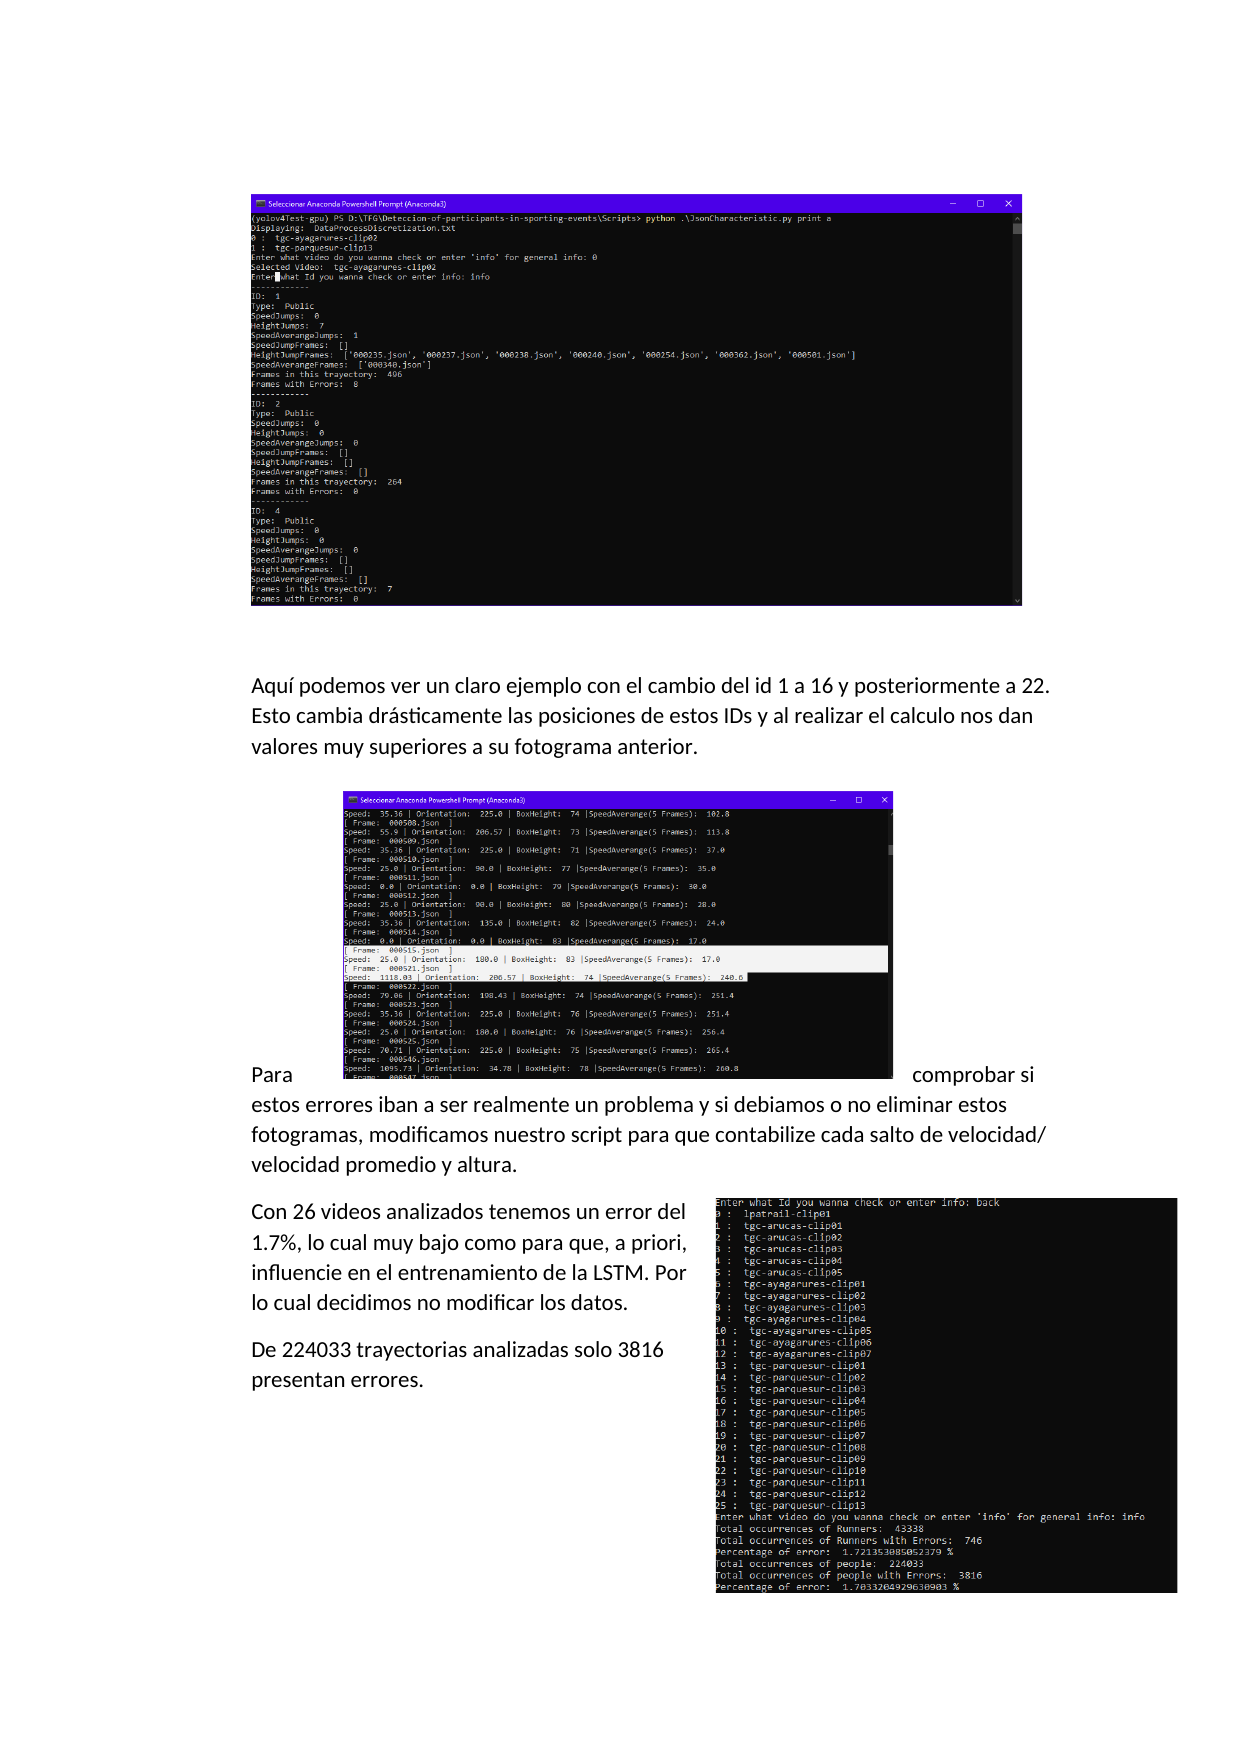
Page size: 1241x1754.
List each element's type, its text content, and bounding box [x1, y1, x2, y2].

picture [251, 194, 1023, 606]
text Aquí podemos ver un claro ejemplo con el cambio del id 1 a 16 y posteriormente a 22. Esto cambia drásticamente las posiciones de estos IDs y al realizar el calculo nos dan valores muy superiores a su fotograma anterior. [251, 671, 1063, 760]
picture [343, 791, 893, 1079]
text De 224033 trayectorias analizadas solo 3816 presentan errores. [251, 1335, 715, 1393]
text Para comprobar si estos errores iban a ser realmente un problema y si debiamos o no eliminar estos fotogramas, modificamos nuestro script para que contabilize cada salto de velocidad/ velocidad promedio y altura. [251, 1060, 1063, 1179]
picture [715, 1198, 1178, 1593]
text Con 26 videos analizados tenemos un error del 1.7%, lo cual muy bajo como para que, a priori, influencie en el entrenamiento de la LSTM. Por lo cual decidimos no modificar los datos. [251, 1197, 1063, 1316]
